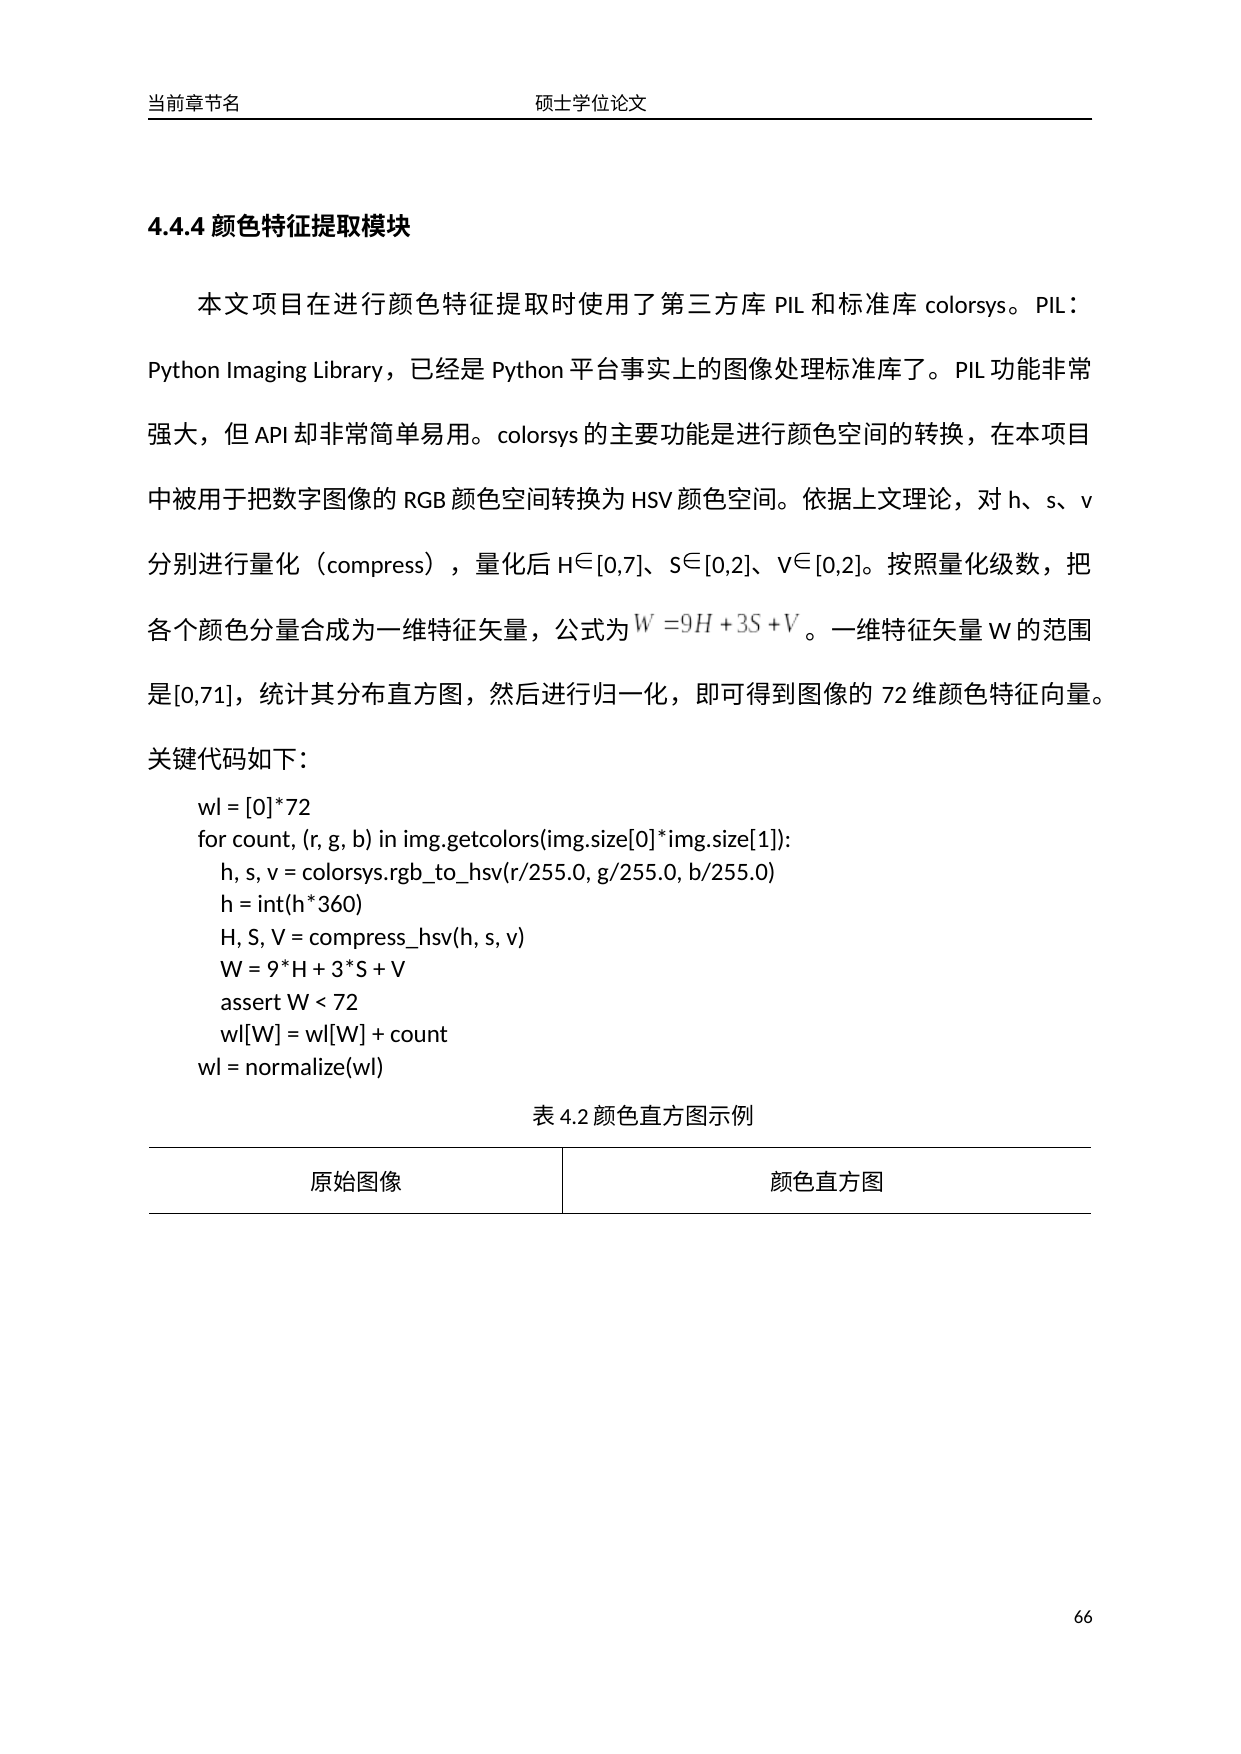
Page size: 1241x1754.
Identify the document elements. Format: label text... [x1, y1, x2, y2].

list W = 9*H + 3*S + V [148, 952, 1092, 985]
list wl = normalize(wl) [148, 1050, 1092, 1082]
list wl = [0]*72 [148, 790, 1092, 822]
table_header 原始图像 [149, 1148, 562, 1213]
list H, S, V = compress_hsv(h, s, v) [148, 920, 1092, 952]
list assert W < 72 [148, 985, 1092, 1017]
list for count, (r, g, b) in img.getcolors(img.size[0]*img.size[1]): [148, 822, 1092, 855]
list wl[W] = wl[W] + count [148, 1017, 1092, 1050]
subtitle 4.4.4 颜色特征提取模块 [148, 192, 1092, 257]
list h, s, v = colorsys.rgb_to_hsv(r/255.0, g/255.0, b/255.0) [148, 855, 1092, 887]
list 本文项目在进行颜色特征提取时使用了第三方库PIL和标准库colorsys。PIL：Python Imaging Library，已经是Python平台事实上的图像处理标准库了。PIL功能非常强大，但API却非常简单易用。colorsys的主要功能是进行颜色空间的转换，在本项目中被用于把数字图像的RGB颜色空间转换为HSV颜色空间。依据上文理论，对h、s、v分别进行量化（compress），量化后H[0,7]、S[0,2]、V[0,2]。按照量化级数，把各个颜色分量合成为一维特征矢量，公式为。一维特征矢量W的范围是[0,71]，统计其分布直方图，然后进行归一化，即可得到图像的72维颜色特征向量。关键代码如下： [148, 270, 1092, 790]
list h = int(h*360) [148, 887, 1092, 920]
table_header 颜色直方图 [563, 1148, 1091, 1213]
list 表4.2 颜色直方图示例 [148, 1082, 1092, 1147]
